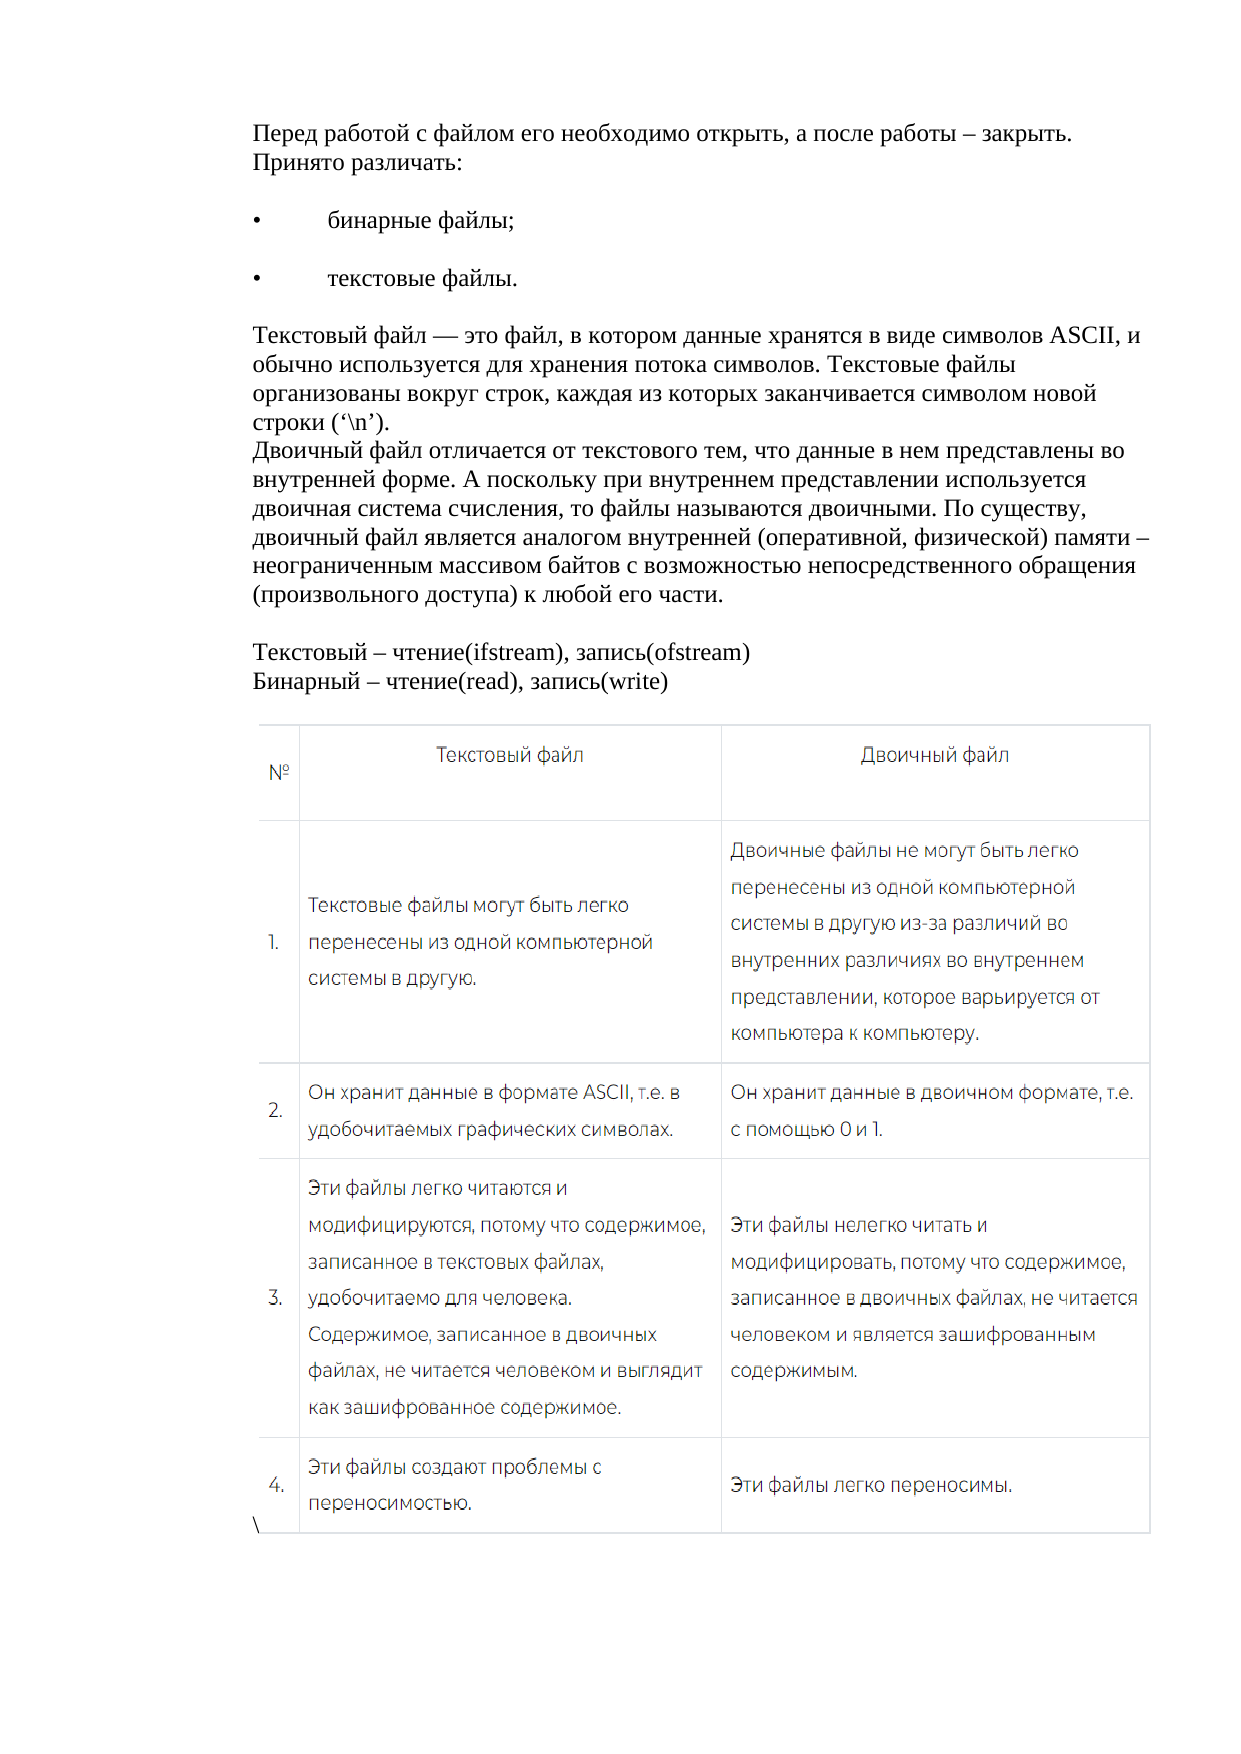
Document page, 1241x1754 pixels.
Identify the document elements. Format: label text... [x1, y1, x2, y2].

text Текстовый – чтение(ifstream), запись(ofstream) Бинарный – чтение(read), запись(write) [252, 637, 1152, 695]
text • текстовые файлы. [252, 263, 1152, 291]
picture [259, 723, 1152, 1534]
text \ [252, 1518, 1152, 1539]
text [252, 118, 1152, 176]
text Текстовый файл — это файл, в котором данные хранятся в виде символов ASCII, и обычно используется для хранения потока символов. Текстовые файлы организованы вокруг строк, каждая из которых заканчивается символом новой строки (‘\n’). Двоичный файл отличается от текстового тем, что данные в нем представлены во внутренней форме. А поскольку при внутреннем представлении используется двоичная система счисления, то файлы называются двоичными. По существу, двоичный файл является аналогом внутренней (оперативной, физической) памяти – неограниченным массивом байтов с возможностью непосредственного обращения (произвольного доступа) к любой его части. [252, 321, 1152, 608]
text • бинарные файлы; [252, 205, 1152, 233]
